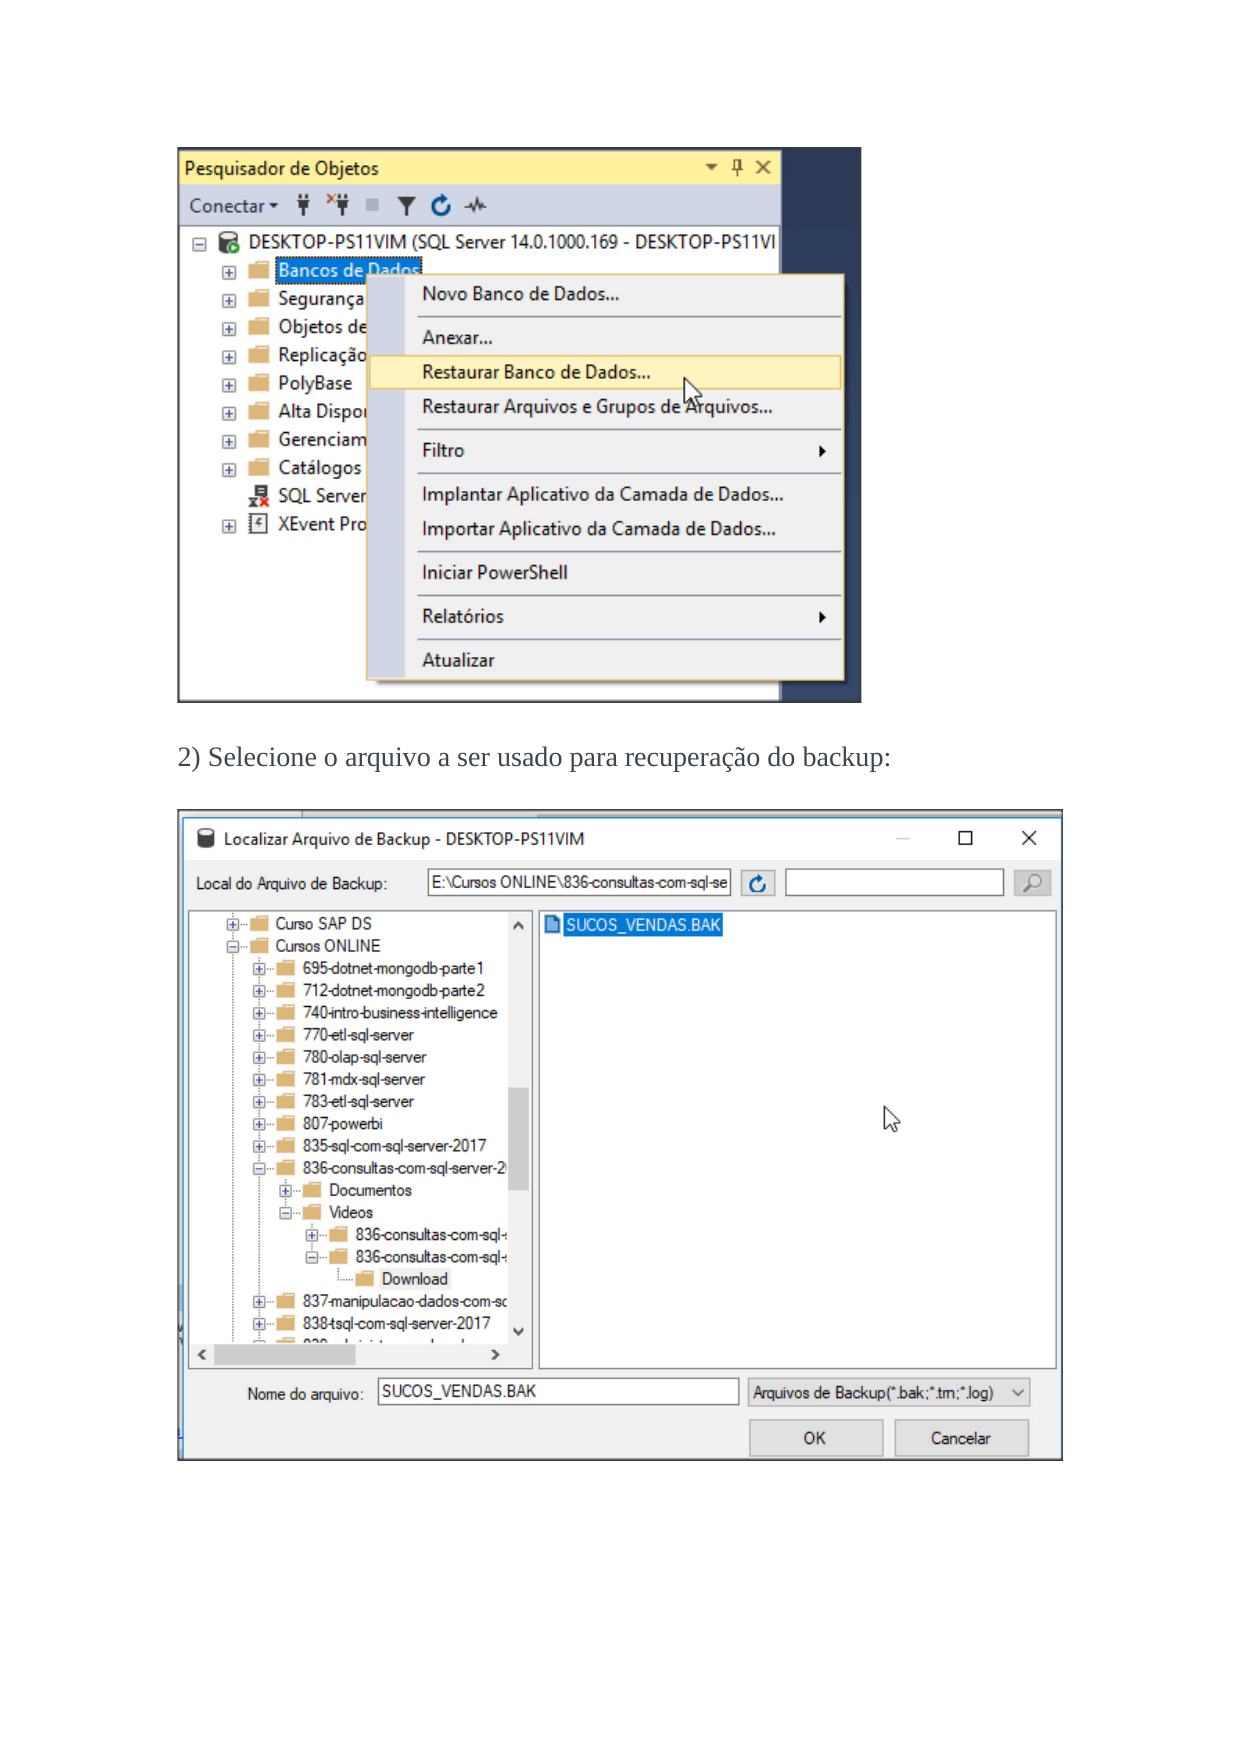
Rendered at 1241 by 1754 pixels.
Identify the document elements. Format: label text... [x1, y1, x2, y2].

text 2) Selecione o arquivo a ser usado para recuperação do backup: [177, 740, 1063, 772]
picture [177, 147, 862, 703]
picture [177, 809, 1063, 1461]
